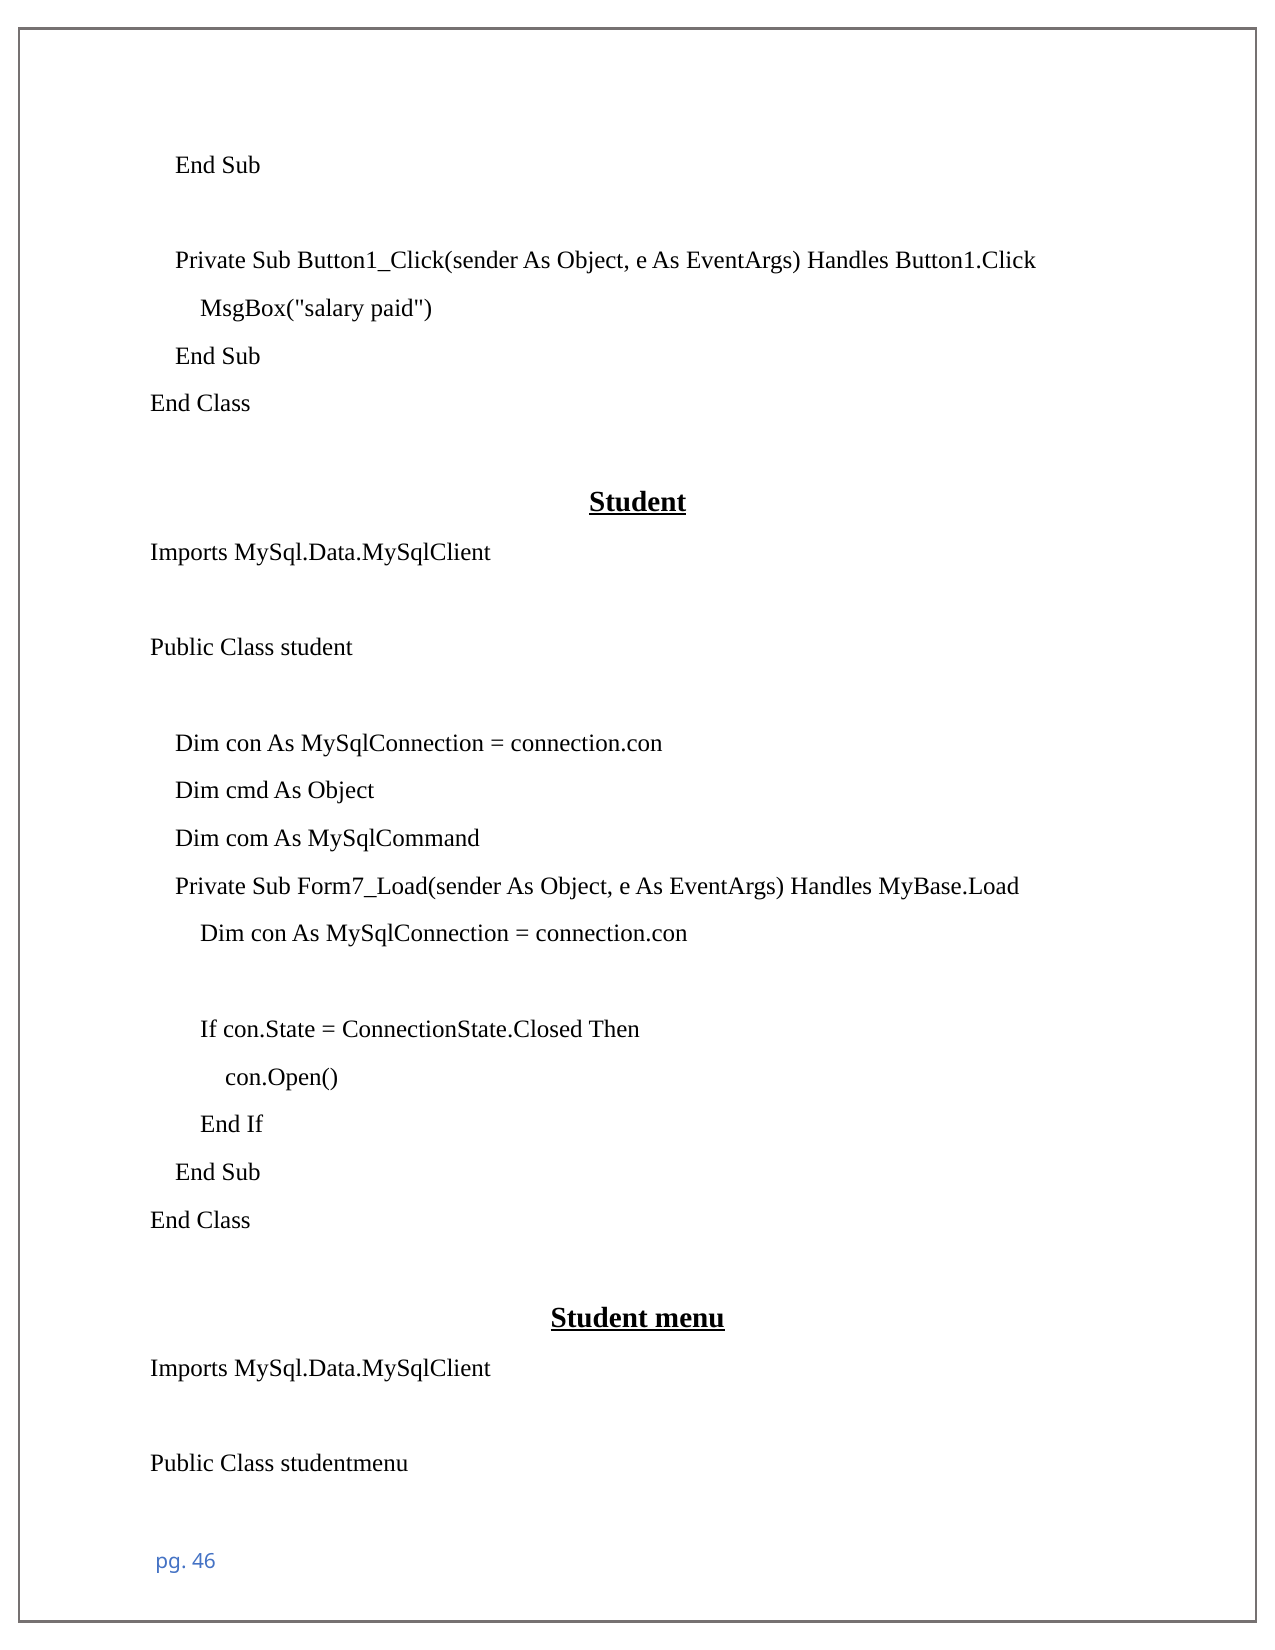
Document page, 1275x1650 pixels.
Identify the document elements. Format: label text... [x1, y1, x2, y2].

text End Sub [150, 1157, 1125, 1186]
text Student menu [150, 1300, 1125, 1334]
text If con.State = ConnectionState.Closed Then [150, 1014, 1125, 1043]
text End Sub [150, 150, 1125, 179]
text Imports MySql.Data.MySqlClient [150, 537, 1125, 566]
text Imports MySql.Data.MySqlClient [150, 1353, 1125, 1382]
text Dim cmd As Object [150, 775, 1125, 804]
text Dim con As MySqlConnection = connection.con [150, 728, 1125, 756]
text End If [150, 1109, 1125, 1138]
text con.Open() [150, 1062, 1125, 1090]
text Private Sub Button1_Click(sender As Object, e As EventArgs) Handles Button1.Click [150, 245, 1125, 274]
text Private Sub Form7_Load(sender As Object, e As EventArgs) Handles MyBase.Load [150, 871, 1125, 899]
text End Class [150, 1205, 1125, 1233]
text Public Class studentmenu [150, 1448, 1125, 1477]
text Dim con As MySqlConnection = connection.con [150, 918, 1125, 947]
text End Sub [150, 341, 1125, 369]
text End Class [150, 388, 1125, 417]
text Student [150, 484, 1125, 517]
text Public Class student [150, 632, 1125, 661]
text MsgBox("salary paid") [150, 293, 1125, 322]
text Dim com As MySqlCommand [150, 823, 1125, 852]
